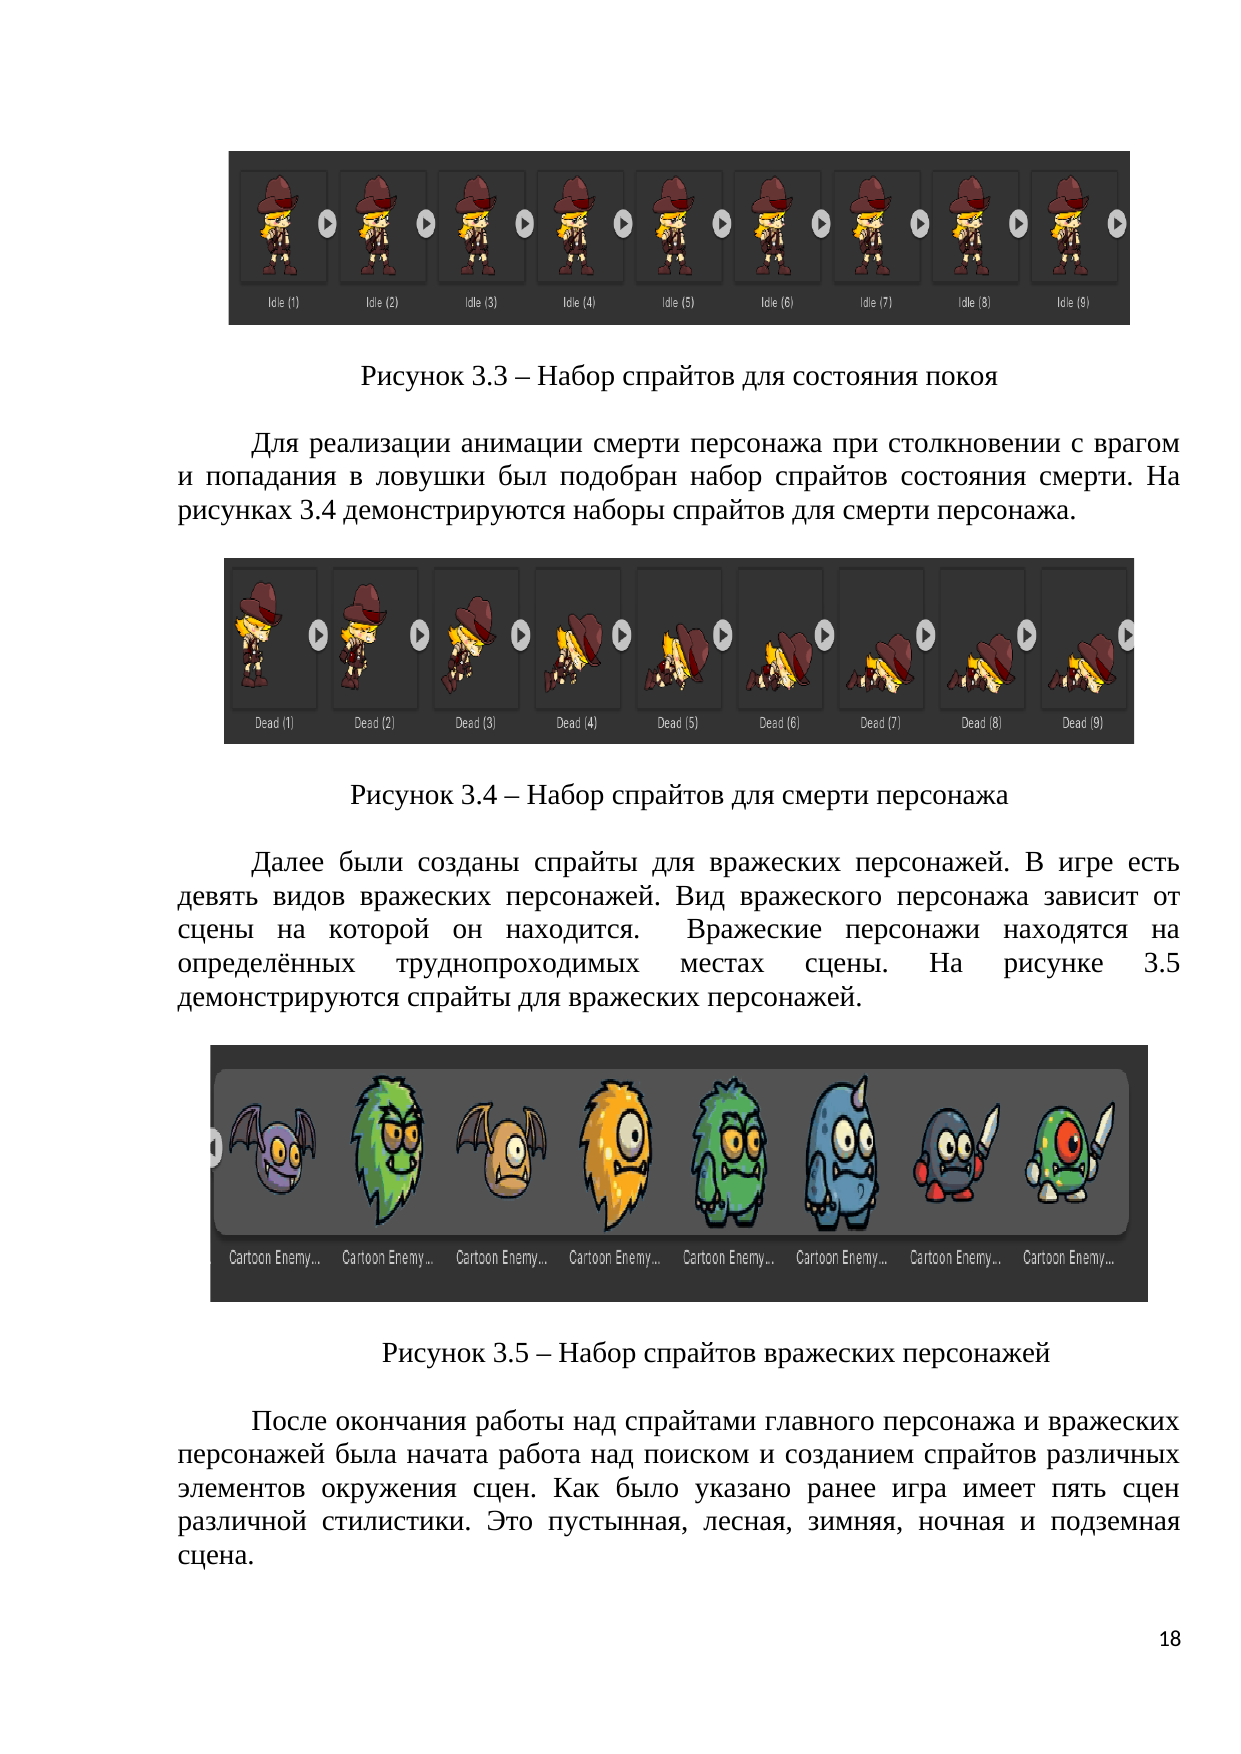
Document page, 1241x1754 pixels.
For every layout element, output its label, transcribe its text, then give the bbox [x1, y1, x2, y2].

text Далее были созданы спрайты для вражеских персонажей. В игре есть девять видов вражеских персонажей. Вид вражеского персонажа зависит от сцены на которой он находится. Вражеские персонажи находятся на определённых труднопроходимых местах сцены. На рисунке 3.5 демонстрируются спрайты для вражеских персонажей. [177, 844, 1181, 1012]
text Рисунок 3.4 – Набор спрайтов для смерти персонажа [177, 777, 1181, 811]
picture [228, 151, 1130, 325]
text Рисунок 3.3 – Набор спрайтов для состояния покоя [177, 358, 1181, 391]
text Для реализации анимации смерти персонажа при столкновении с врагом и попадания в ловушки был подобран набор спрайтов состояния смерти. На рисунках 3.4 демонстрируются наборы спрайтов для смерти персонажа. [177, 425, 1181, 525]
picture [210, 1045, 1148, 1302]
picture [224, 558, 1135, 744]
text После окончания работы над спрайтами главного персонажа и вражеских персонажей была начата работа над поиском и созданием спрайтов различных элементов окружения сцен. Как было указано ранее игра имеет пять сцен различной стилистики. Это пустынная, лесная, зимняя, ночная и подземная сцена. [177, 1403, 1181, 1570]
text Рисунок 3.5 – Набор спрайтов вражеских персонажей [177, 1336, 1181, 1369]
